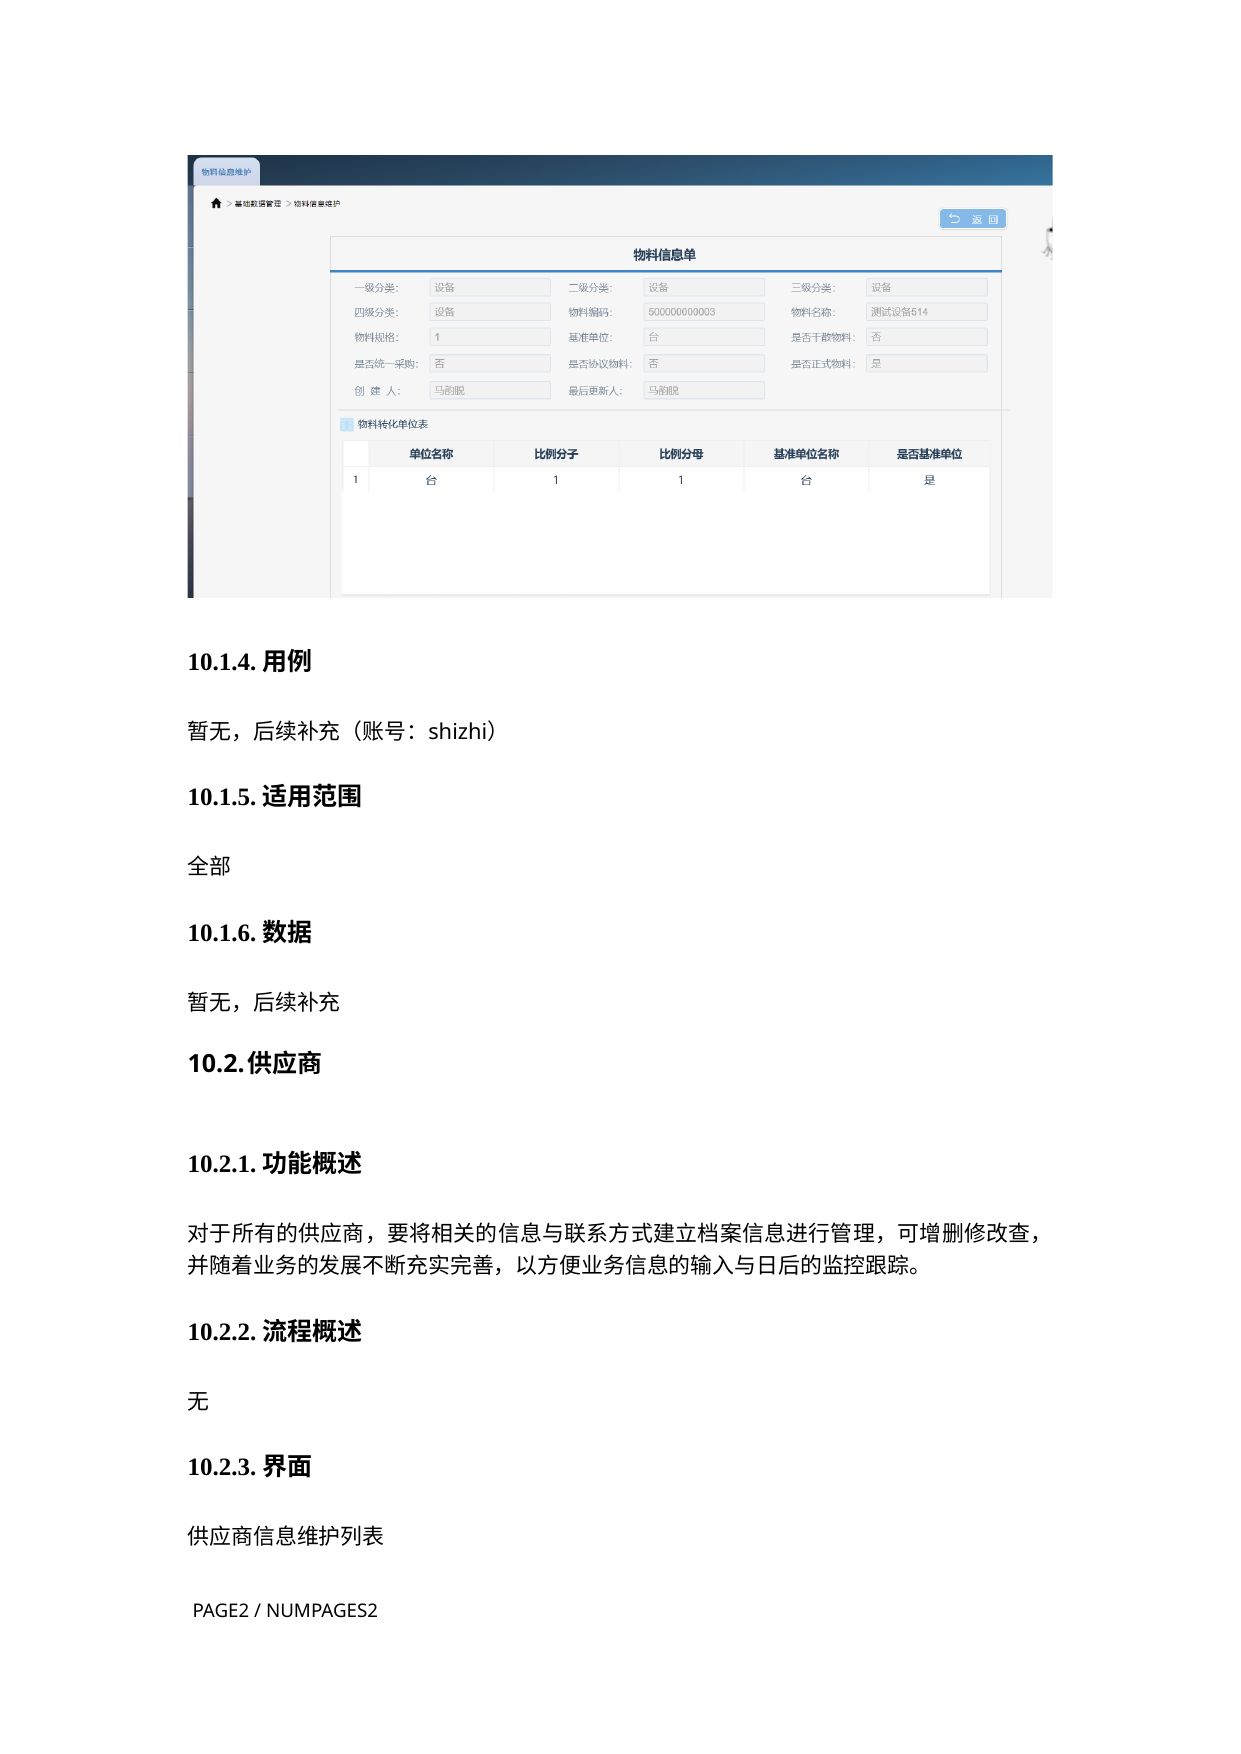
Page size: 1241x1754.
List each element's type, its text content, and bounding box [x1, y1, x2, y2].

subtitle 数据 [187, 898, 1053, 963]
subtitle 用例 [187, 627, 1053, 692]
subtitle 供应商 [187, 1029, 1053, 1094]
subtitle 流程概述 [187, 1297, 1053, 1362]
subtitle 界面 [187, 1432, 1053, 1497]
text 无 [187, 1383, 1053, 1416]
subtitle 适用范围 [187, 762, 1053, 827]
text 供应商信息维护列表 [187, 1519, 1053, 1551]
picture [187, 155, 1053, 598]
subtitle 功能概述 [187, 1129, 1053, 1194]
text 全部 [187, 849, 1053, 881]
text 暂无，后续补充（账号：shizhi） [187, 713, 1053, 746]
text 暂无，后续补充 [187, 984, 1053, 1017]
text 对于所有的供应商，要将相关的信息与联系方式建立档案信息进行管理，可增删修改查，并随着业务的发展不断充实完善，以方便业务信息的输入与日后的监控跟踪。 [187, 1215, 1053, 1280]
